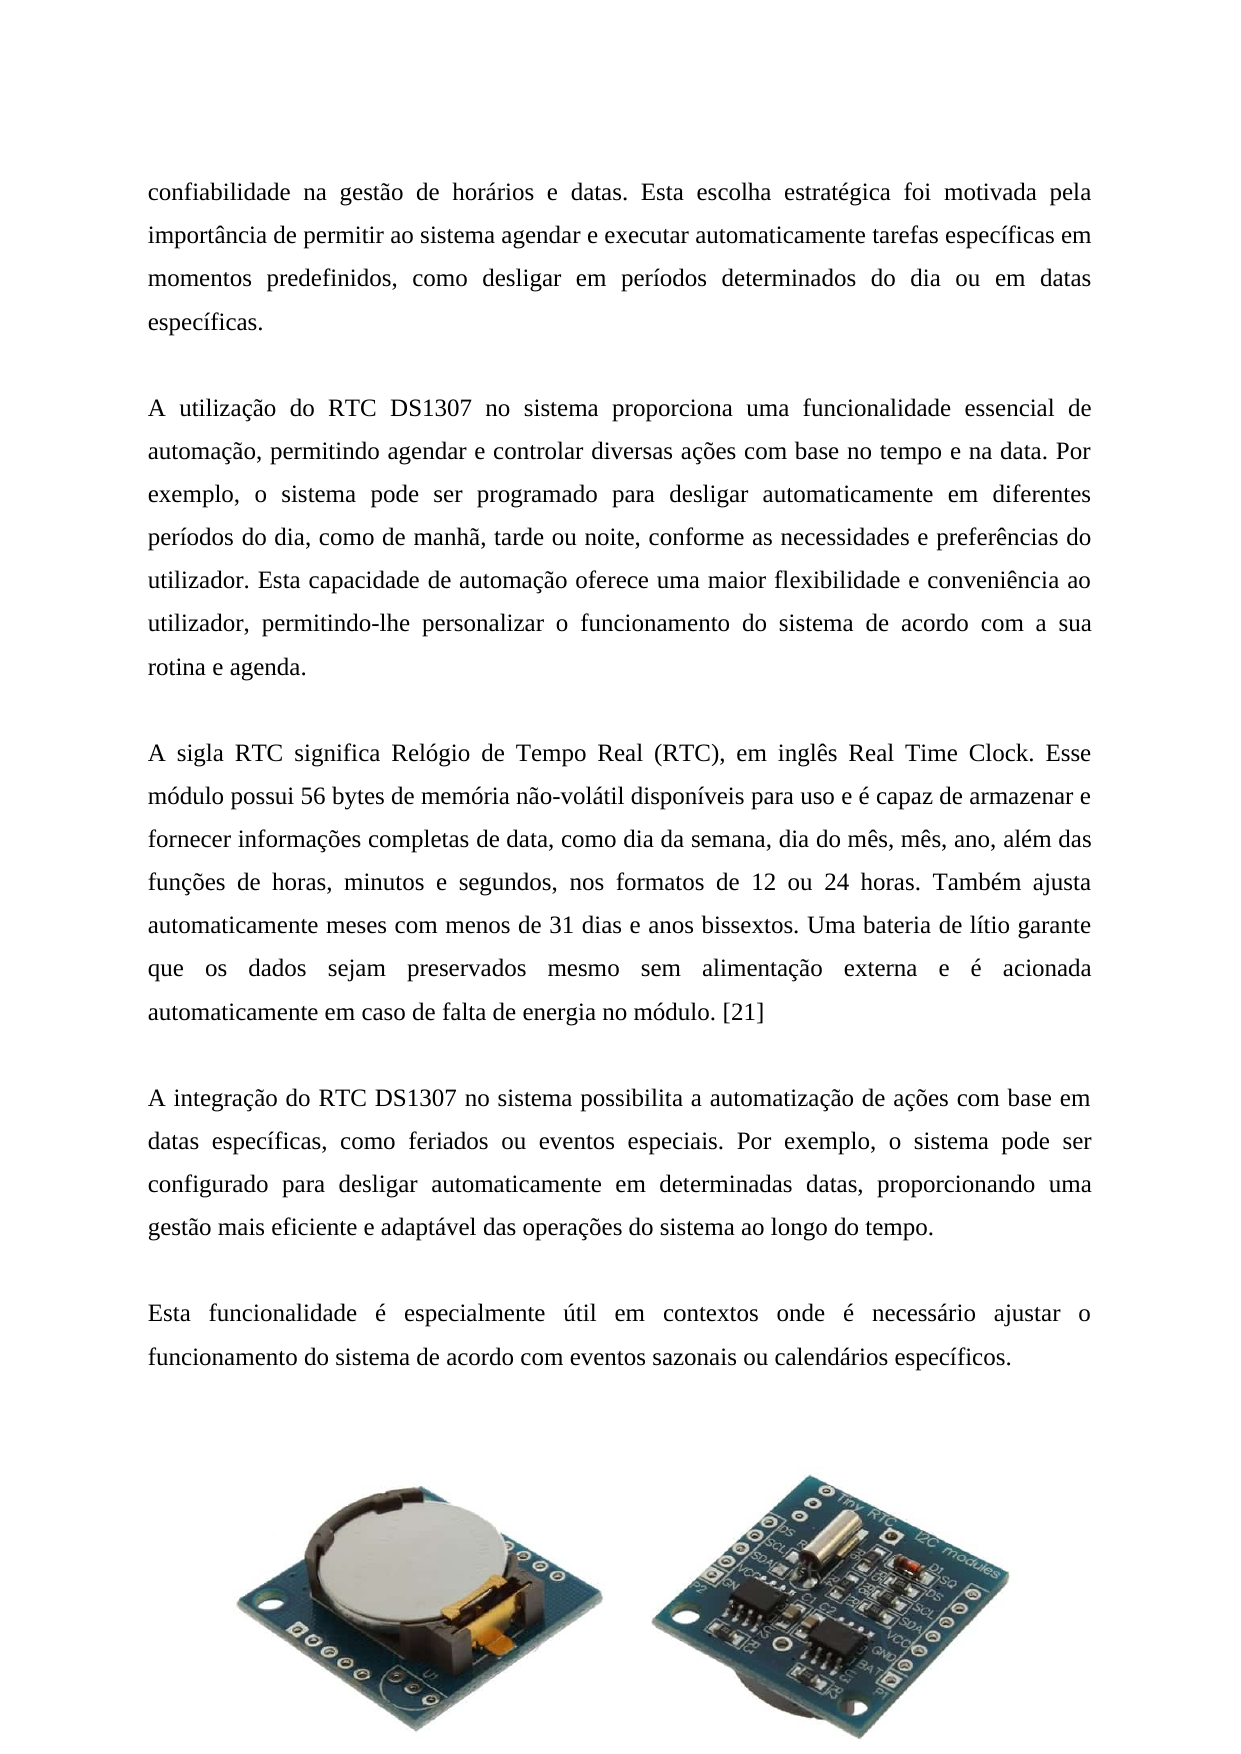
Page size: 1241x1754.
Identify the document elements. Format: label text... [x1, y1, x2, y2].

picture [219, 1428, 1022, 1754]
text Esta funcionalidade é especialmente útil em contextos onde é necessário ajustar o funcionamento do sistema de acordo com eventos sazonais ou calendários específicos. [148, 1298, 1092, 1370]
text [148, 177, 1092, 335]
text A utilização do RTC DS1307 no sistema proporciona uma funcionalidade essencial de automação, permitindo agendar e controlar diversas ações com base no tempo e na data. Por exemplo, o sistema pode ser programado para desligar automaticamente em diferentes períodos do dia, como de manhã, tarde ou noite, conforme as necessidades e preferências do utilizador. Esta capacidade de automação oferece uma maior flexibilidade e conveniência ao utilizador, permitindo-lhe personalizar o funcionamento do sistema de acordo com a sua rotina e agenda. [148, 393, 1092, 680]
text A integração do RTC DS1307 no sistema possibilita a automatização de ações com base em datas específicas, como feriados ou eventos especiais. Por exemplo, o sistema pode ser configurado para desligar automaticamente em determinadas datas, proporcionando uma gestão mais eficiente e adaptável das operações do sistema ao longo do tempo. [148, 1083, 1092, 1241]
text A sigla RTC significa Relógio de Tempo Real (RTC), em inglês Real Time Clock. Esse módulo possui 56 bytes de memória não-volátil disponíveis para uso e é capaz de armazenar e fornecer informações completas de data, como dia da semana, dia do mês, mês, ano, além das funções de horas, minutos e segundos, nos formatos de 12 ou 24 horas. Também ajusta automaticamente meses com menos de 31 dias e anos bissextos. Uma bateria de lítio garante que os dados sejam preservados mesmo sem alimentação externa e é acionada automaticamente em caso de falta de energia no módulo. [21] [148, 738, 1092, 1025]
